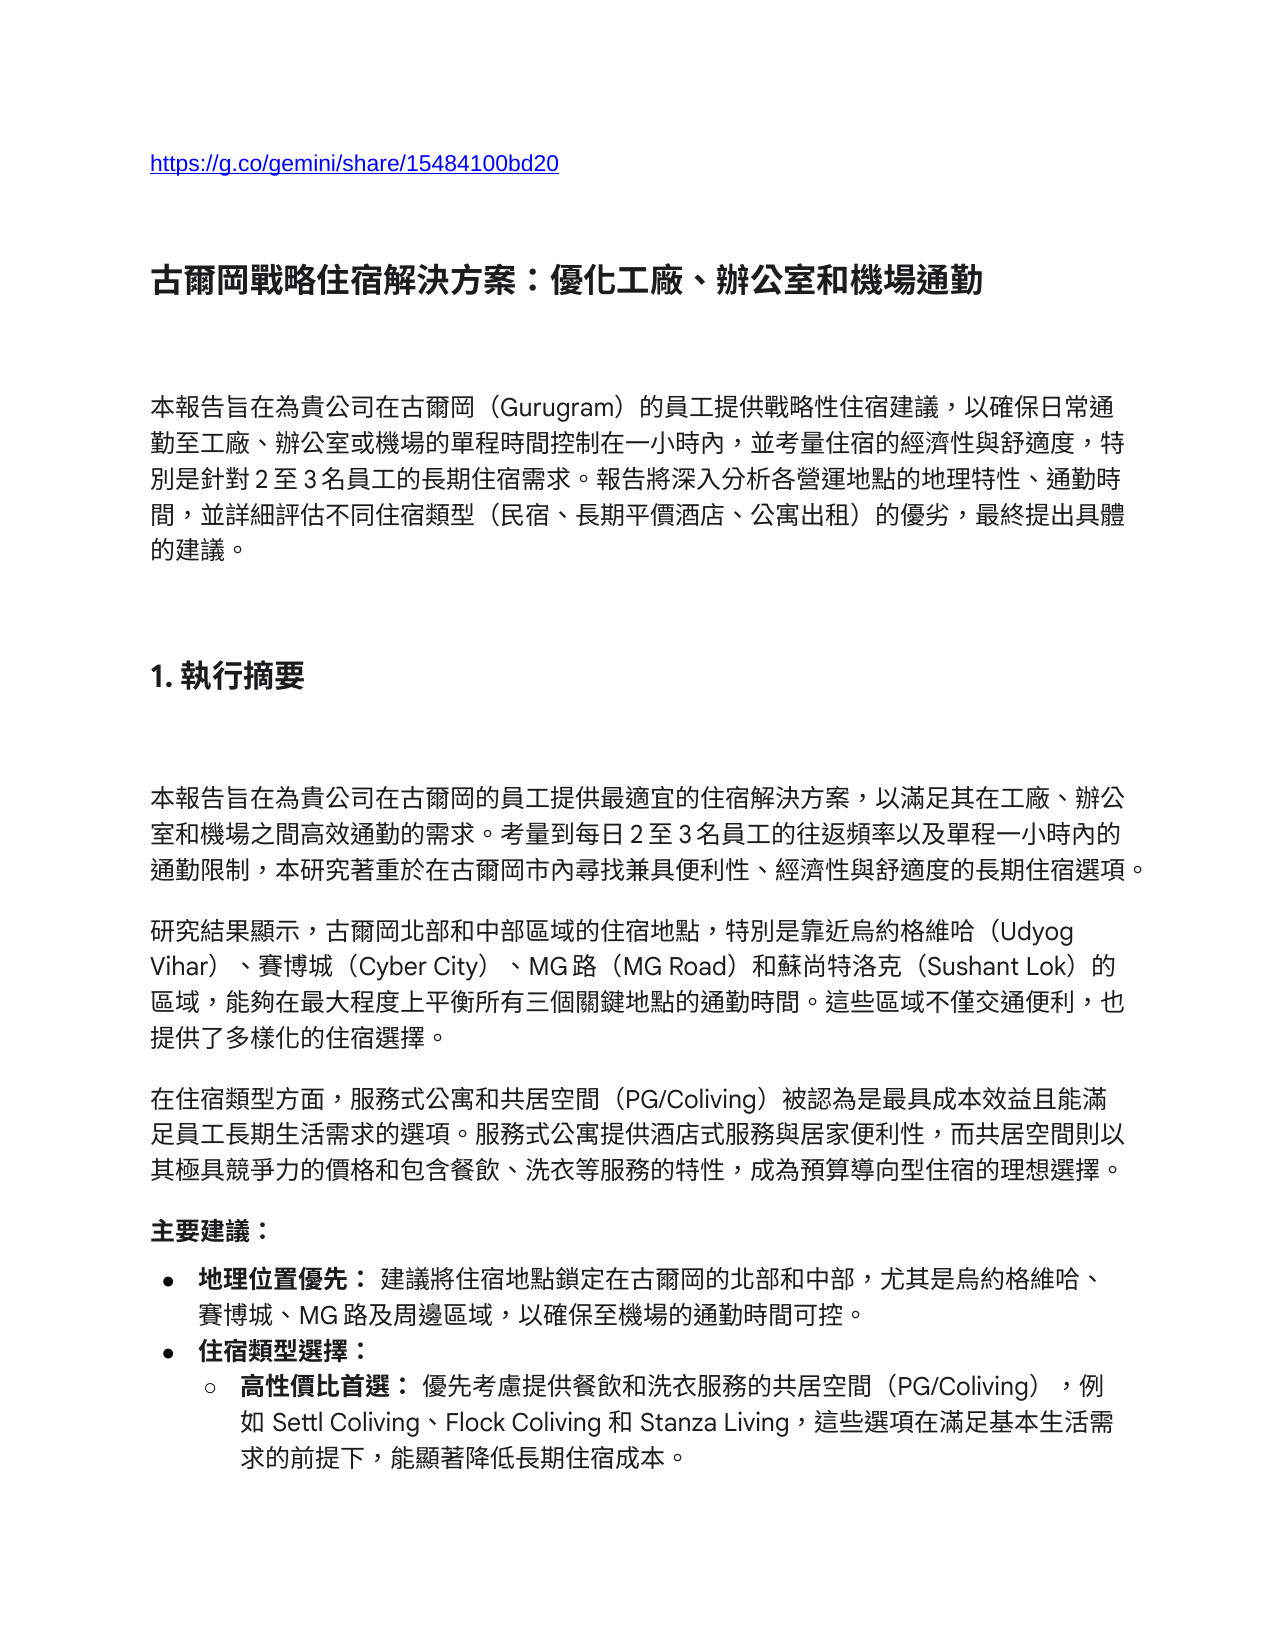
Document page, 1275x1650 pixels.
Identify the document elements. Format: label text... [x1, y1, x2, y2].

list 高性價比首選： 優先考慮提供餐飲和洗衣服務的共居空間（PG/Coliving），例如 Settl Coliving、Flock Coliving 和 Stanza Living，這些選項在滿足基本生活需求的前提下，能顯著降低長期住宿成本。 [203, 1371, 1125, 1474]
list 住宿類型選擇： [161, 1336, 1125, 1367]
text 研究結果顯示，古爾岡北部和中部區域的住宿地點，特別是靠近烏約格維哈（Udyog Vihar）、賽博城（Cyber City）、MG路（MG Road）和蘇尚特洛克（Sushant Lok）的區域，能夠在最大程度上平衡所有三個關鍵地點的通勤時間。這些區域不僅交通便利，也提供了多樣化的住宿選擇。 [150, 916, 1125, 1054]
text 本報告旨在為貴公司在古爾岡（Gurugram）的員工提供戰略性住宿建議，以確保日常通勤至工廠、辦公室或機場的單程時間控制在一小時內，並考量住宿的經濟性與舒適度，特別是針對2至3名員工的長期住宿需求。報告將深入分析各營運地點的地理特性、通勤時間，並詳細評估不同住宿類型（民宿、長期平價酒店、公寓出租）的優劣，最終提出具體的建議。 [150, 393, 1125, 567]
text 本報告旨在為貴公司在古爾岡的員工提供最適宜的住宿解決方案，以滿足其在工廠、辦公室和機場之間高效通勤的需求。考量到每日2至3名員工的往返頻率以及單程一小時內的通勤限制，本研究著重於在古爾岡市內尋找兼具便利性、經濟性與舒適度的長期住宿選項。 [150, 784, 1125, 887]
text 在住宿類型方面，服務式公寓和共居空間（PG/Coliving）被認為是最具成本效益且能滿足員工長期生活需求的選項。服務式公寓提供酒店式服務與居家便利性，而共居空間則以其極具競爭力的價格和包含餐飲、洗衣等服務的特性，成為預算導向型住宿的理想選擇。 [150, 1084, 1125, 1187]
subtitle 古爾岡戰略住宿解決方案：優化工廠、辦公室和機場通勤 [150, 260, 1125, 302]
text https://g.co/gemini/share/15484100bd20 [150, 150, 1125, 176]
list 地理位置優先： 建議將住宿地點鎖定在古爾岡的北部和中部，尤其是烏約格維哈、賽博城、MG路及周邊區域，以確保至機場的通勤時間可控。 [161, 1264, 1125, 1331]
subtitle 1. 執行摘要 [150, 657, 1125, 696]
text 主要建議： [150, 1216, 1125, 1247]
